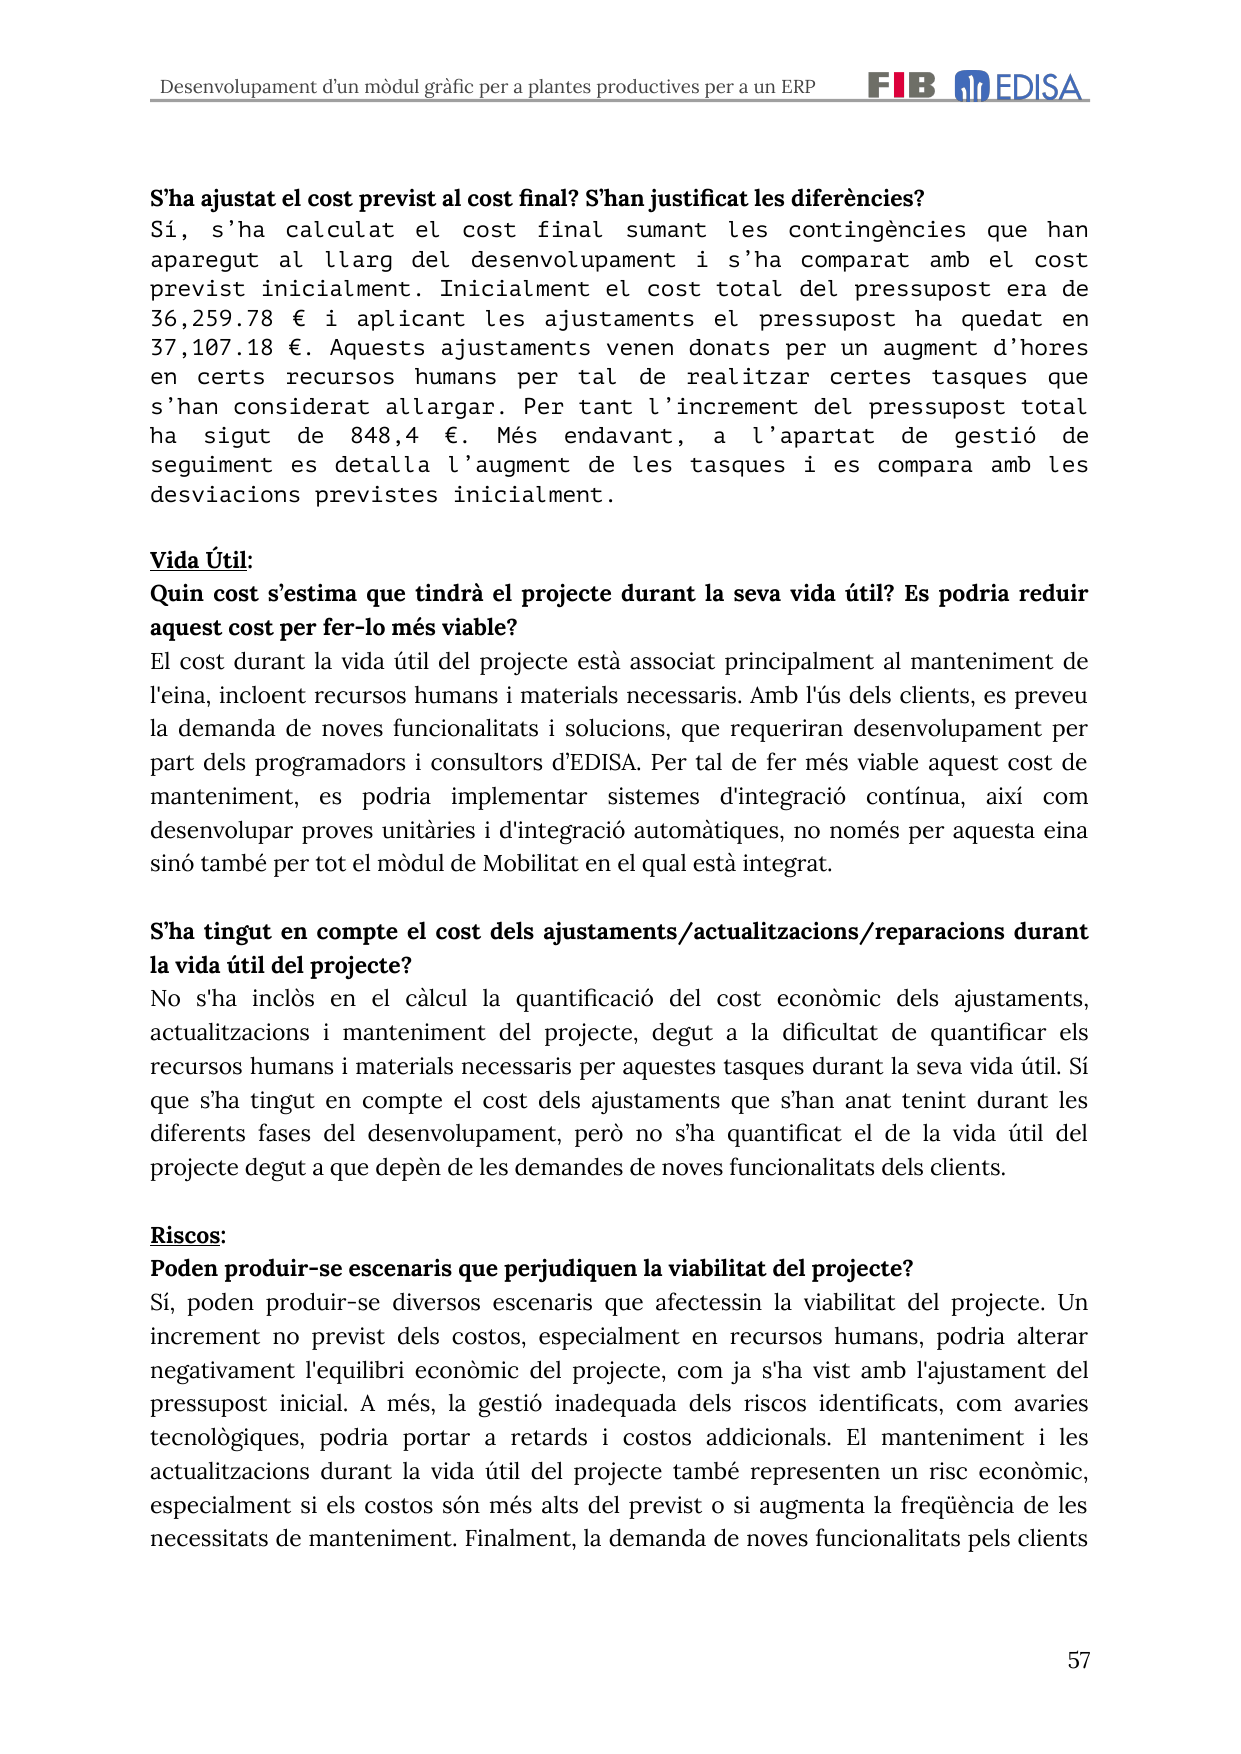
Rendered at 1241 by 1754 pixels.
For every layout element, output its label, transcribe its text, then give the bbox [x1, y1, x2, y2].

picture [857, 70, 938, 102]
text No s'ha inclòs en el càlcul la quantificació del cost econòmic dels ajustaments, actualitzacions i manteniment del projecte, degut a la dificultat de quantificar els recursos humans i materials necessaris per aquestes tasques durant la seva vida útil. Sí que s’ha tingut en compte el cost dels ajustaments que s’han anat tenint durant les diferents fases del desenvolupament, però no s’ha quantificat el de la vida útil del projecte degut a que depèn de les demandes de noves funcionalitats dels clients. [150, 984, 1090, 1182]
text El cost durant la vida útil del projecte està associat principalment al manteniment de l'eina, incloent recursos humans i materials necessaris. Amb l'ús dels clients, es preveu la demanda de noves funcionalitats i solucions, que requeriran desenvolupament per part dels programadors i consultors d’EDISA. Per tal de fer més viable aquest cost de manteniment, es podria implementar sistemes d'integració contínua, així com desenvolupar proves unitàries i d'integració automàtiques, no només per aquesta eina sinó també per tot el mòdul de Mobilitat en el qual està integrat. [150, 646, 1090, 878]
text Poden produir-se escenaris que perjudiquen la viabilitat del projecte? [150, 1254, 1090, 1283]
text Sí, s’ha calculat el cost final sumant les contingències que han aparegut al llarg del desenvolupament i s’ha comparat amb el cost previst inicialment. Inicialment el cost total del pressupost era de 36,259.78 € i aplicant les ajustaments el pressupost ha quedat en 37,107.18 €. Aquests ajustaments venen donats per un augment d’hores en certs recursos humans per tal de realitzar certes tasques que s’han considerat allargar. Per tant l’increment del pressupost total ha sigut de 848,4 €. Més endavant, a l’apartat de gestió de seguiment es detalla l’augment de les tasques i es compara amb les desviacions previstes inicialment. [150, 217, 1090, 507]
picture [954, 70, 1082, 102]
text S’ha ajustat el cost previst al cost final? S’han justificat les diferències? [150, 184, 1090, 213]
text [150, 1287, 1090, 1553]
text S’ha tingut en compte el cost dels ajustaments/actualitzacions/reparacions durant la vida útil del projecte? [150, 916, 1090, 979]
text Quin cost s’estima que tindrà el projecte durant la seva vida útil? Es podria reduir aquest cost per fer-lo més viable? [150, 579, 1090, 642]
text Vida Útil: [150, 545, 1090, 574]
text Riscos: [150, 1220, 1090, 1249]
